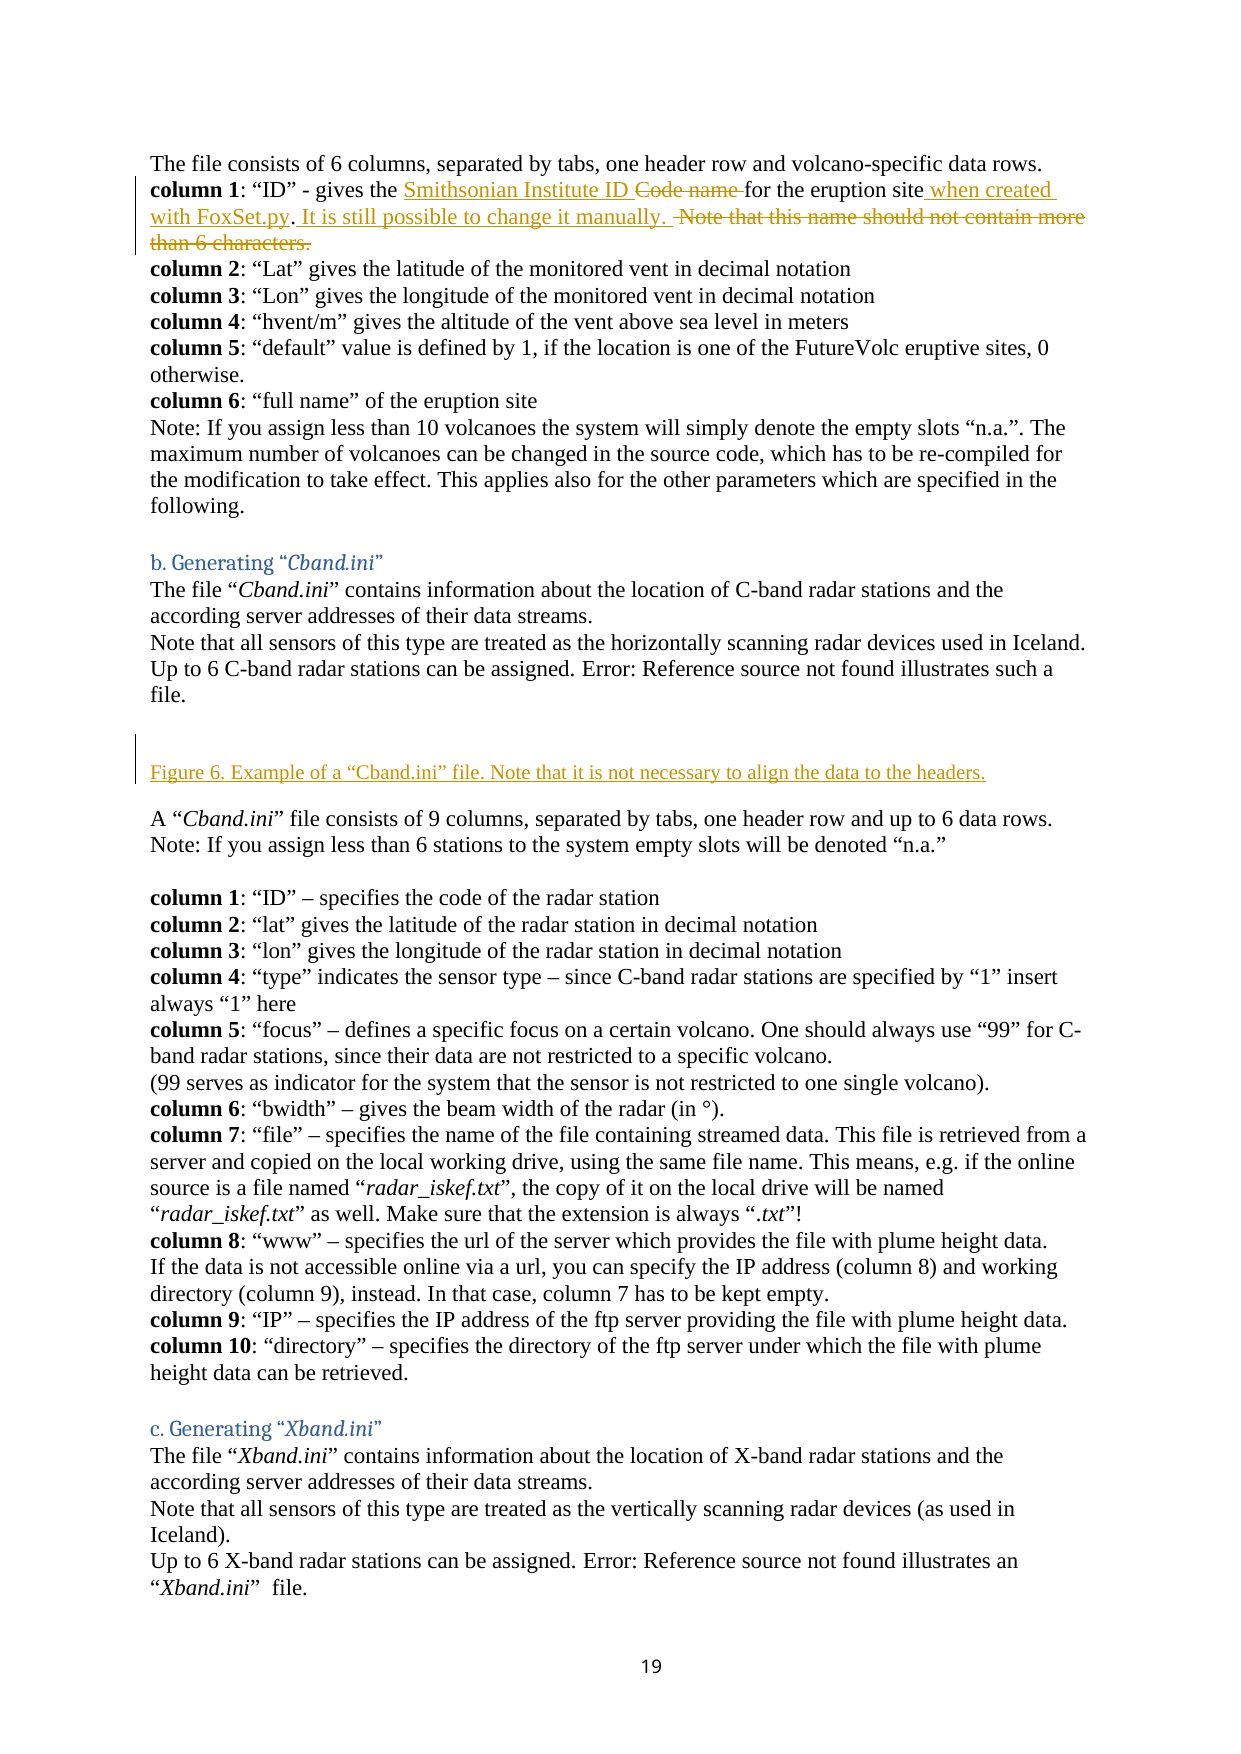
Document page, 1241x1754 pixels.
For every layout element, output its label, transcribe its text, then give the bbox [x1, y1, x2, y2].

text column 5: “default” value is defined by 1, if the location is one of the FutureVolc eruptive sites, 0 otherwise. [150, 334, 1090, 387]
text column 6: “bwidth” – gives the beam width of the radar (in °). [150, 1095, 1090, 1121]
text column 9: “IP” – specifies the IP address of the ftp server providing the file with plume height data. [150, 1306, 1090, 1332]
text column 1: “ID” - gives the for the eruption site. [150, 176, 1090, 255]
text Note: If you assign less than 10 volcanoes the system will simply denote the empty slots “n.a.”. The maximum number of volcanoes can be changed in the source code, which has to be re-compiled for the modification to take effect. This applies also for the other parameters which are specified in the following. [150, 413, 1090, 519]
text column 2: “Lat” gives the latitude of the monitored vent in decimal notation [150, 255, 1090, 282]
text column 1: “ID” – specifies the code of the radar station [150, 884, 1090, 911]
text column 4: “type” indicates the sensor type – since C-band radar stations are specified by “1” insert always “1” here [150, 963, 1090, 1016]
text column 3: “Lon” gives the longitude of the monitored vent in decimal notation [150, 282, 1090, 308]
text column 2: “lat” gives the latitude of the radar station in decimal notation [150, 911, 1090, 937]
text column 5: “focus” – defines a specific focus on a certain volcano. One should always use “99” for C-band radar stations, since their data are not restricted to a specific volcano. (99 serves as indicator for the system that the sensor is not restricted to one single volcano). [150, 1016, 1090, 1095]
text column 10: “directory” – specifies the directory of the ftp server under which the file with plume height data can be retrieved. [150, 1332, 1090, 1385]
subtitle b. Generating “Cband.ini” [150, 549, 1090, 576]
text The file “Cband.ini” contains information about the location of C-band radar stations and the according server addresses of their data streams. Note that all sensors of this type are treated as the horizontally scanning radar devices used in Iceland. [150, 576, 1090, 655]
text column 8: “www” – specifies the url of the server which provides the file with plume height data. [150, 1227, 1090, 1253]
text The file “Xband.ini” contains information about the location of X-band radar stations and the according server addresses of their data streams. Note that all sensors of this type are treated as the vertically scanning radar devices (as used in Iceland). [150, 1442, 1090, 1547]
text column 6: “full name” of the eruption site [150, 387, 1090, 413]
text column 3: “lon” gives the longitude of the radar station in decimal notation [150, 937, 1090, 963]
text A “Cband.ini” file consists of 9 columns, separated by tabs, one header row and up to 6 data rows. [150, 805, 1090, 832]
text column 4: “hvent/m” gives the altitude of the vent above sea level in meters [150, 308, 1090, 334]
subtitle c. Generating “Xband.ini” [150, 1416, 1090, 1442]
text column 7: “file” – specifies the name of the file containing streamed data. This file is retrieved from a server and copied on the local working drive, using the same file name. This means, e.g. if the online source is a file named “radar_iskef.txt”, the copy of it on the local drive will be named “radar_iskef.txt” as well. Make sure that the extension is always “.txt”! [150, 1121, 1090, 1227]
text Note: If you assign less than 6 stations to the system empty slots will be denoted “n.a.” [150, 832, 1090, 858]
text The file consists of 6 columns, separated by tabs, one header row and volcano-specific data rows. [150, 150, 1090, 176]
text If the data is not accessible online via a url, you can specify the IP address (column 8) and working directory (column 9), instead. In that case, column 7 has to be kept empty. [150, 1253, 1090, 1306]
